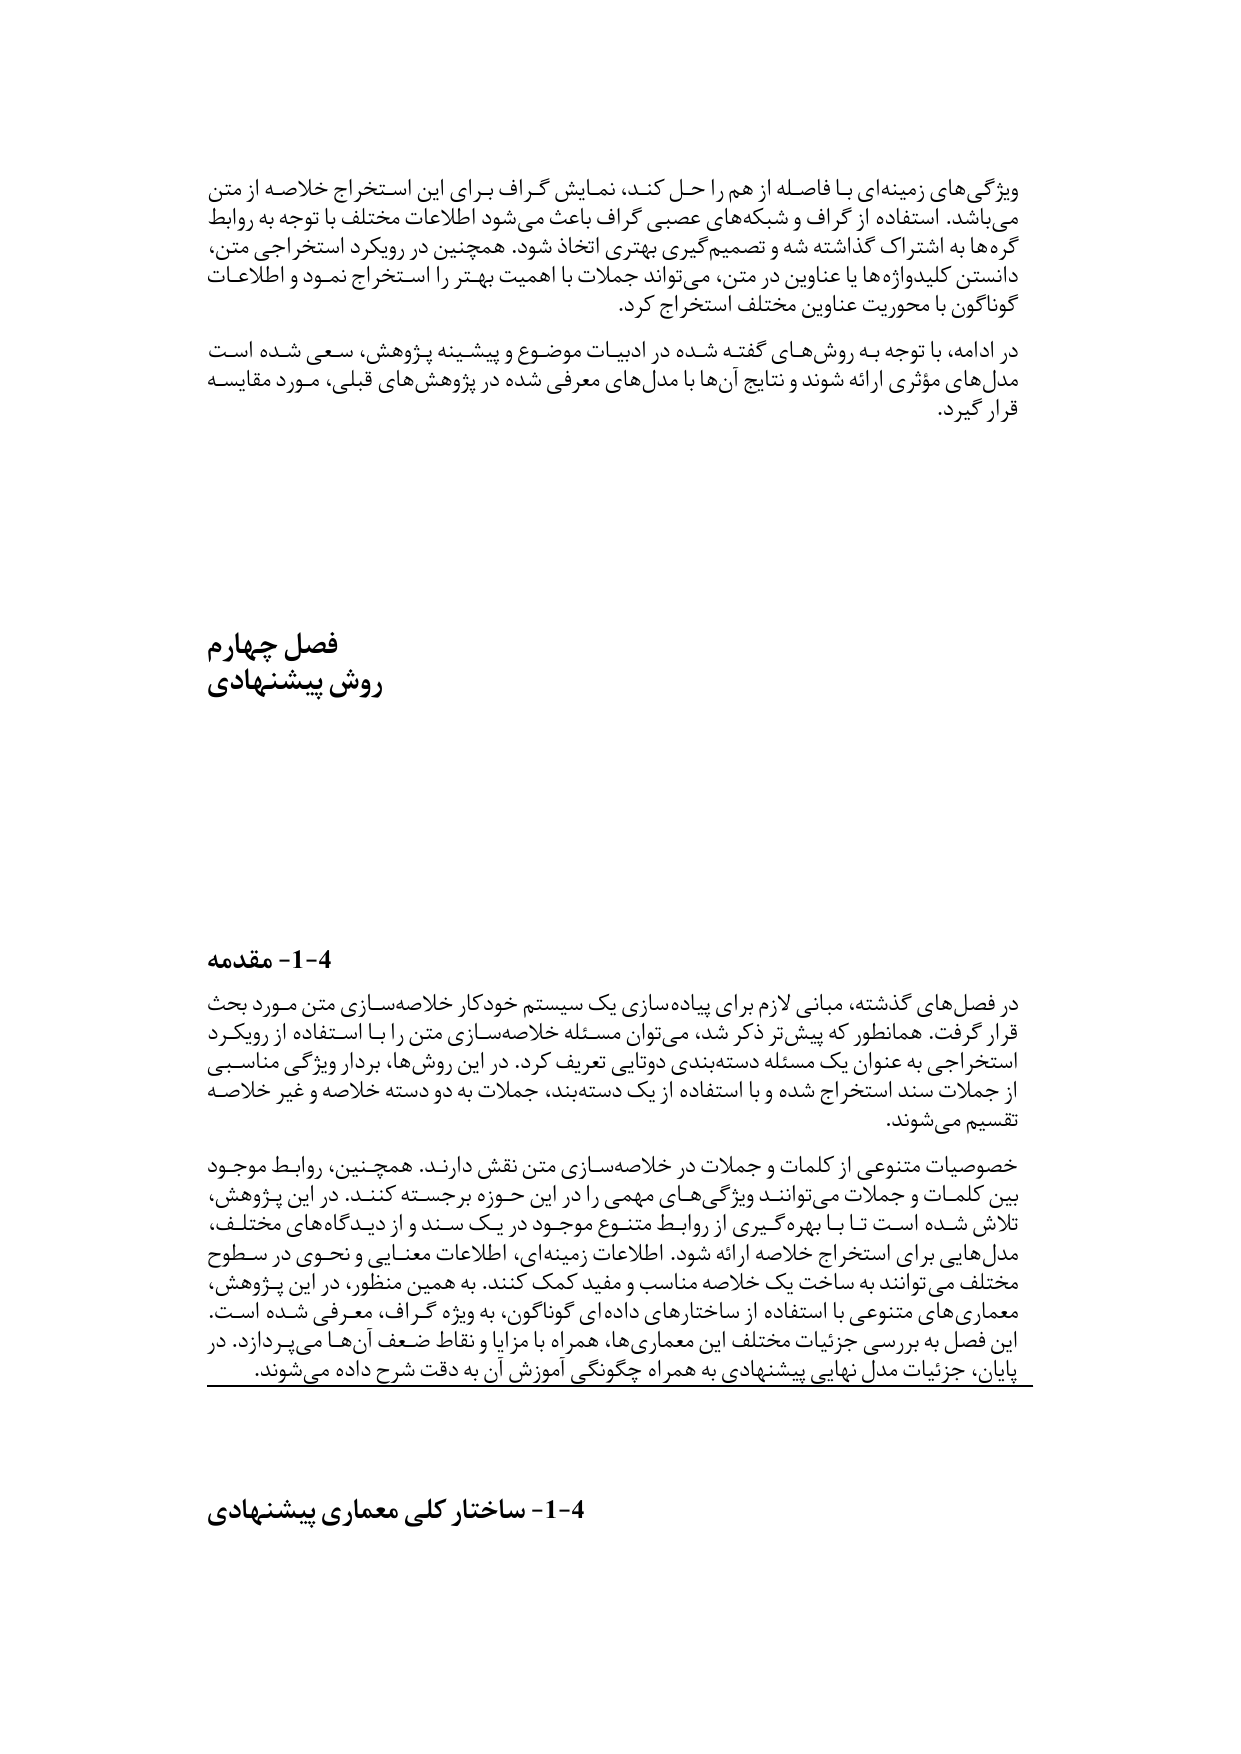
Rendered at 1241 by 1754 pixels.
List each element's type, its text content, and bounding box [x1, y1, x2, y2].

subtitle 1-4- ساختار کلی معماری پیشنهادی [207, 1498, 1018, 1530]
text خصوصیات متنوعی از کلمات و جملات در خلاصه‌سازی متن نقش دارند. همچنین، روابط موجود بین کلمات و جملات می‌توانند ویژگی‌های مهمی را در این حوزه برجسته کنند. در این پژوهش، تلاش شده است تا با بهره‌گیری از روابط متنوع موجود در یک سند و از دیدگاه‌های مختلف، مدل‌هایی برای استخراج خلاصه ارائه شود. اطلاعات زمینه‌ای، اطلاعات معنایی و نحوی در سطوح مختلف می‌توانند به ساخت یک خلاصه مناسب و مفید کمک کنند. به همین منظور، در این پژوهش، معماری‌های متنوعی با استفاده از ساختارهای داده‌ای گوناگون، به ویژه گراف، معرفی شده است. این فصل به بررسی جزئیات مختلف این معماری‌ها، همراه با مزایا و نقاط ضعف آن‌ها می‌پردازد. در پایان، جزئیات مدل نهایی پیشنهادی به همراه چگونگی آموزش آن به دقت شرح داده می‌شوند. [207, 1155, 1018, 1385]
subtitle 1-4- مقدمه [207, 948, 1018, 979]
subtitle فصل چهارم روش پیشنهادی [207, 631, 1018, 701]
text در ادامه، با توجه به روش‌های گفته شده در ادبیات موضوع و پیشینه پژوهش، سعی شده است مدل‌های مؤثری ارائه شوند و نتایج آن‌ها با مدل‌های معرفی شده در پژوهش‌های قبلی، مورد مقایسه قرار گیرد. [207, 340, 1018, 425]
text در فصل‌های گذشته، مبانی لازم برای پیاده‌سازی یک سیستم خودکار خلاصه‌سازی متن مورد بحث قرار گرفت. همانطور که پیش‌تر ذکر شد، می‌توان مسئله خلاصه‌سازی متن را با استفاده از رویکرد استخراجی به عنوان یک مسئله دسته‌بندی دوتایی تعریف کرد. در این روش‌ها، بردار ویژگی مناسبی از جملات سند استخراج شده و با استفاده از یک دسته‌بند، جملات به دو دسته خلاصه و غیر خلاصه تقسیم می‌شوند. [207, 992, 1018, 1136]
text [207, 177, 1018, 321]
